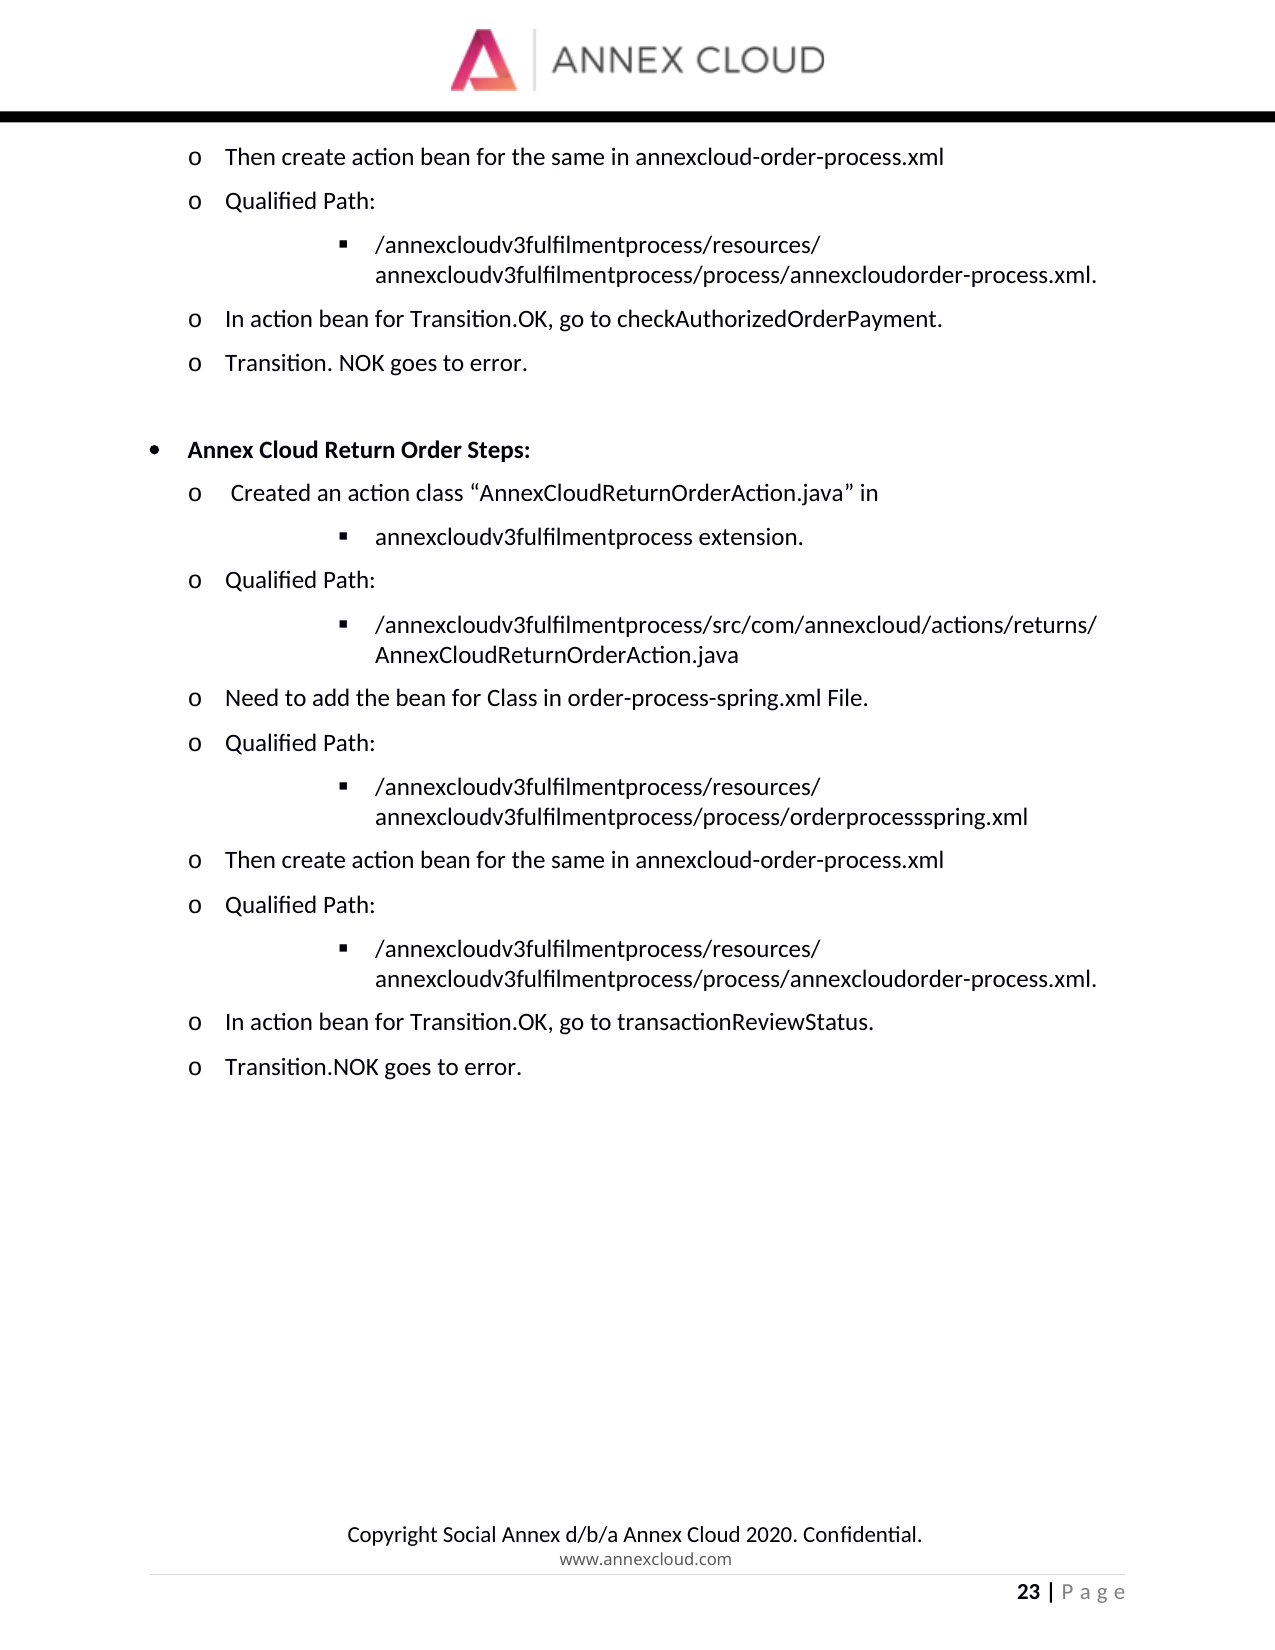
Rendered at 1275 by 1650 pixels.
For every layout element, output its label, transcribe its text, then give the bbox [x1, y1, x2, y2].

list /annexcloudv3fulfilmentprocess/src/com/annexcloud/actions/returns/AnnexCloudReturnOrderAction.java [337, 609, 1125, 670]
list Then create action bean for the same in annexcloud-order-process.xml [187, 844, 1125, 876]
picture [450, 29, 825, 91]
list Qualified Path: [187, 185, 1125, 217]
list Qualified Path: [187, 889, 1125, 921]
list Annex Cloud Return Order Steps: [150, 434, 1125, 465]
list /annexcloudv3fulfilmentprocess/resources/annexcloudv3fulfilmentprocess/process/orderprocessspring.xml [337, 771, 1125, 832]
list Qualified Path: [187, 727, 1125, 758]
list Qualified Path: [187, 564, 1125, 596]
list Need to add the bean for Class in order-process-spring.xml File. [187, 682, 1125, 714]
list /annexcloudv3fulfilmentprocess/resources/annexcloudv3fulfilmentprocess/process/annexcloudorder-process.xml. [337, 933, 1125, 994]
list /annexcloudv3fulfilmentprocess/resources/annexcloudv3fulfilmentprocess/process/annexcloudorder-process.xml. [337, 229, 1125, 290]
list Transition. NOK goes to error. [187, 347, 1125, 379]
list In action bean for Transition.OK, go to transactionReviewStatus. [187, 1007, 1125, 1038]
list In action bean for Transition.OK, go to checkAuthorizedOrderPayment. [187, 303, 1125, 334]
list Transition.NOK goes to error. [187, 1051, 1125, 1083]
list Created an action class “AnnexCloudReturnOrderAction.java” in [187, 477, 1125, 509]
list annexcloudv3fulfilmentprocess extension. [337, 522, 1125, 552]
list Then create action bean for the same in annexcloud-order-process.xml [187, 141, 1125, 172]
